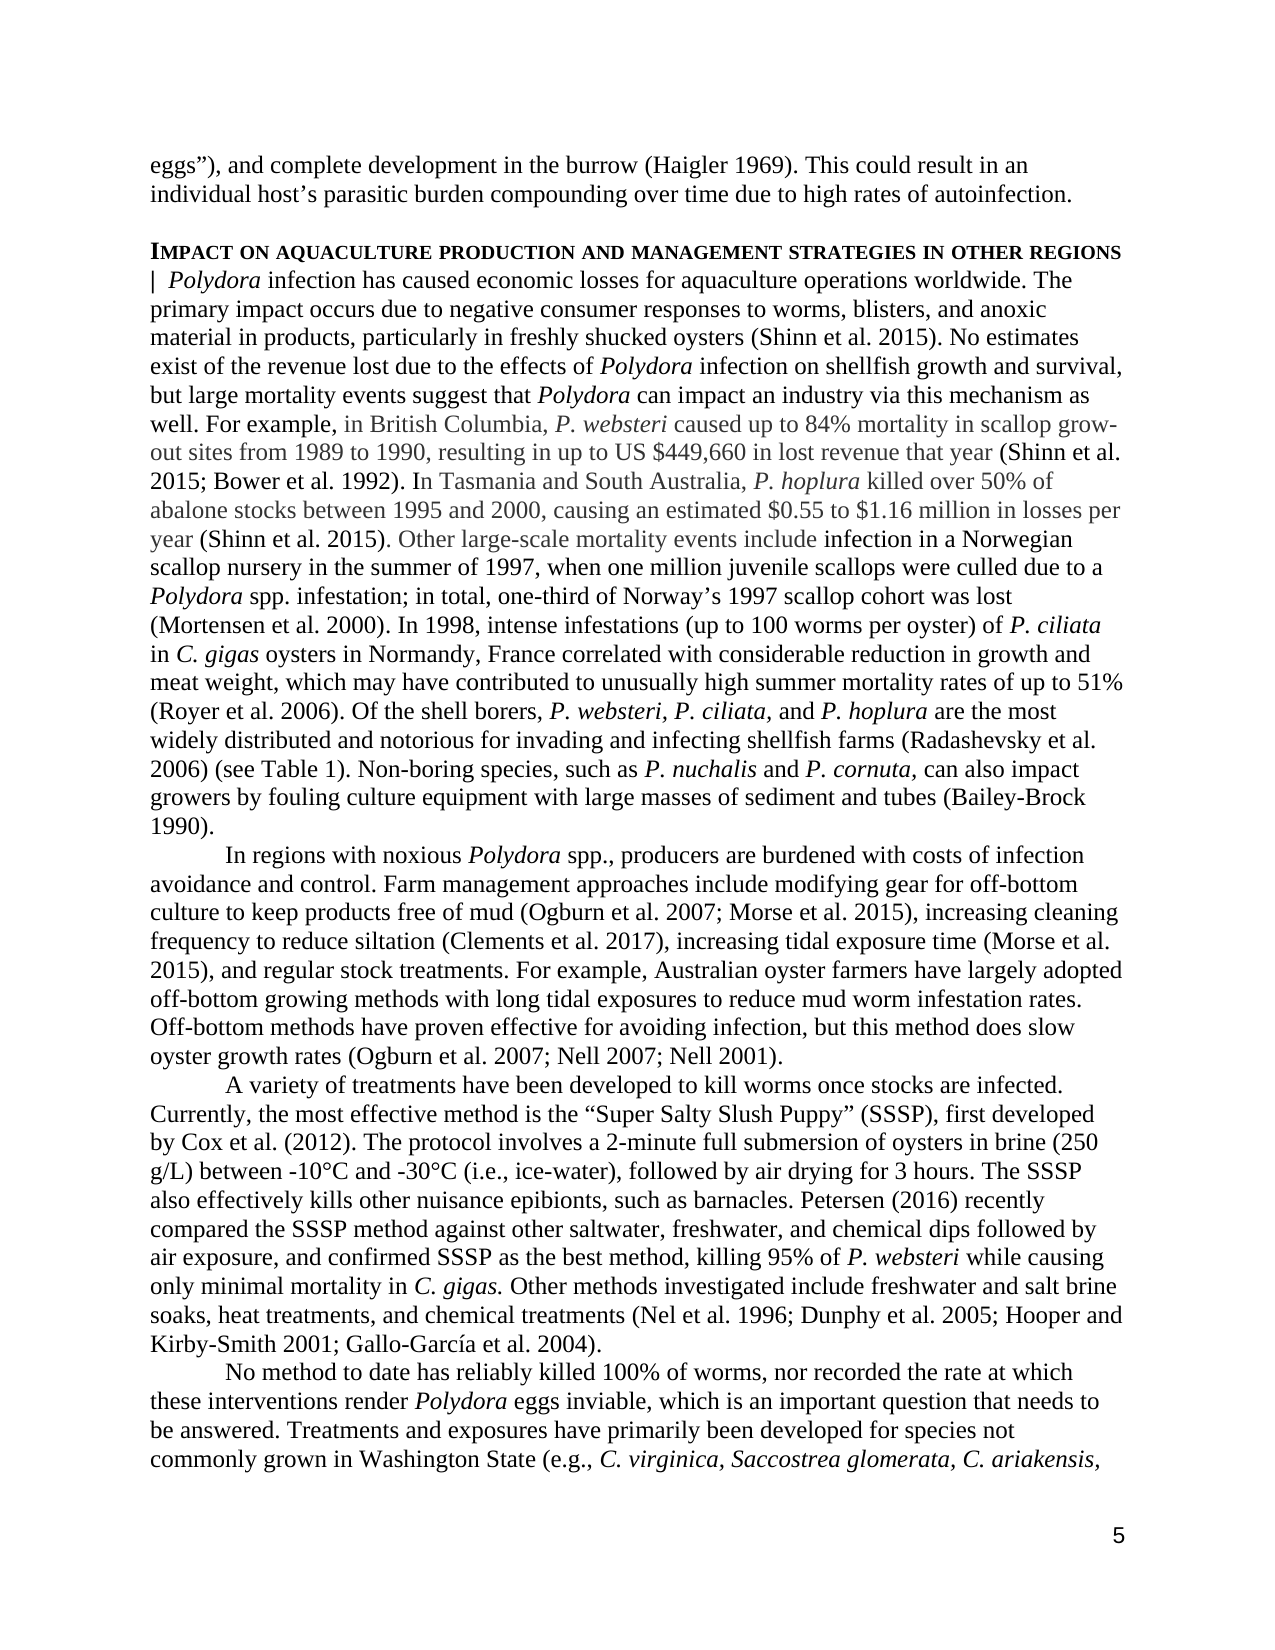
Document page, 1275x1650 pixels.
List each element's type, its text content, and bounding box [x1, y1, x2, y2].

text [150, 150, 1125, 207]
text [150, 1357, 1125, 1472]
text A variety of treatments have been developed to kill worms once stocks are infected. Currently, the most effective method is the “Super Salty Slush Puppy” (SSSP), first developed by Cox et al. (2012). The protocol involves a 2-minute full submersion of oysters in brine (250 g/L) between -10°C and -30°C (i.e., ice-water), followed by air drying for 3 hours. The SSSP also effectively kills other nuisance epibionts, such as barnacles. Petersen (2016) recently compared the SSSP method against other saltwater, freshwater, and chemical dips followed by air exposure, and confirmed SSSP as the best method, killing 95% of P. websteri while causing only minimal mortality in C. gigas. Other methods investigated include freshwater and salt brine soaks, heat treatments, and chemical treatments (Nel et al. 1996; Dunphy et al. 2005; Hooper and Kirby-Smith 2001; Gallo-García et al. 2004). [150, 1070, 1125, 1357]
text Impact on aquaculture production and management strategies in other regions | Polydora infection has caused economic losses for aquaculture operations worldwide. The primary impact occurs due to negative consumer responses to worms, blisters, and anoxic material in products, particularly in freshly shucked oysters (Shinn et al. 2015). No estimates exist of the revenue lost due to the effects of Polydora infection on shellfish growth and survival, but large mortality events suggest that Polydora can impact an industry via this mechanism as well. For example, in British Columbia, P. websteri caused up to 84% mortality in scallop grow-out sites from 1989 to 1990, resulting in up to US $449,660 in lost revenue that year (Shinn et al. 2015; Bower et al. 1992). In Tasmania and South Australia, P. hoplura killed over 50% of abalone stocks between 1995 and 2000, causing an estimated $0.55 to $1.16 million in losses per year (Shinn et al. 2015). Other large-scale mortality events include infection in a Norwegian scallop nursery in the summer of 1997, when one million juvenile scallops were culled due to a Polydora spp. infestation; in total, one-third of Norway’s 1997 scallop cohort was lost (Mortensen et al. 2000). In 1998, intense infestations (up to 100 worms per oyster) of P. ciliata in C. gigas oysters in Normandy, France correlated with considerable reduction in growth and meat weight, which may have contributed to unusually high summer mortality rates of up to 51% (Royer et al. 2006). Of the shell borers, P. websteri, P. ciliata, and P. hoplura are the most widely distributed and notorious for invading and infecting shellfish farms (Radashevsky et al. 2006) (see Table 1). Non-boring species, such as P. nuchalis and P. cornuta, can also impact growers by fouling culture equipment with large masses of sediment and tubes (Bailey-Brock 1990). [150, 236, 1125, 840]
text In regions with noxious Polydora spp., producers are burdened with costs of infection avoidance and control. Farm management approaches include modifying gear for off-bottom culture to keep products free of mud (Ogburn et al. 2007; Morse et al. 2015), increasing cleaning frequency to reduce siltation (Clements et al. 2017), increasing tidal exposure time (Morse et al. 2015), and regular stock treatments. For example, Australian oyster farmers have largely adopted off-bottom growing methods with long tidal exposures to reduce mud worm infestation rates. Off-bottom methods have proven effective for avoiding infection, but this method does slow oyster growth rates (Ogburn et al. 2007; Nell 2007; Nell 2001). [150, 840, 1125, 1070]
